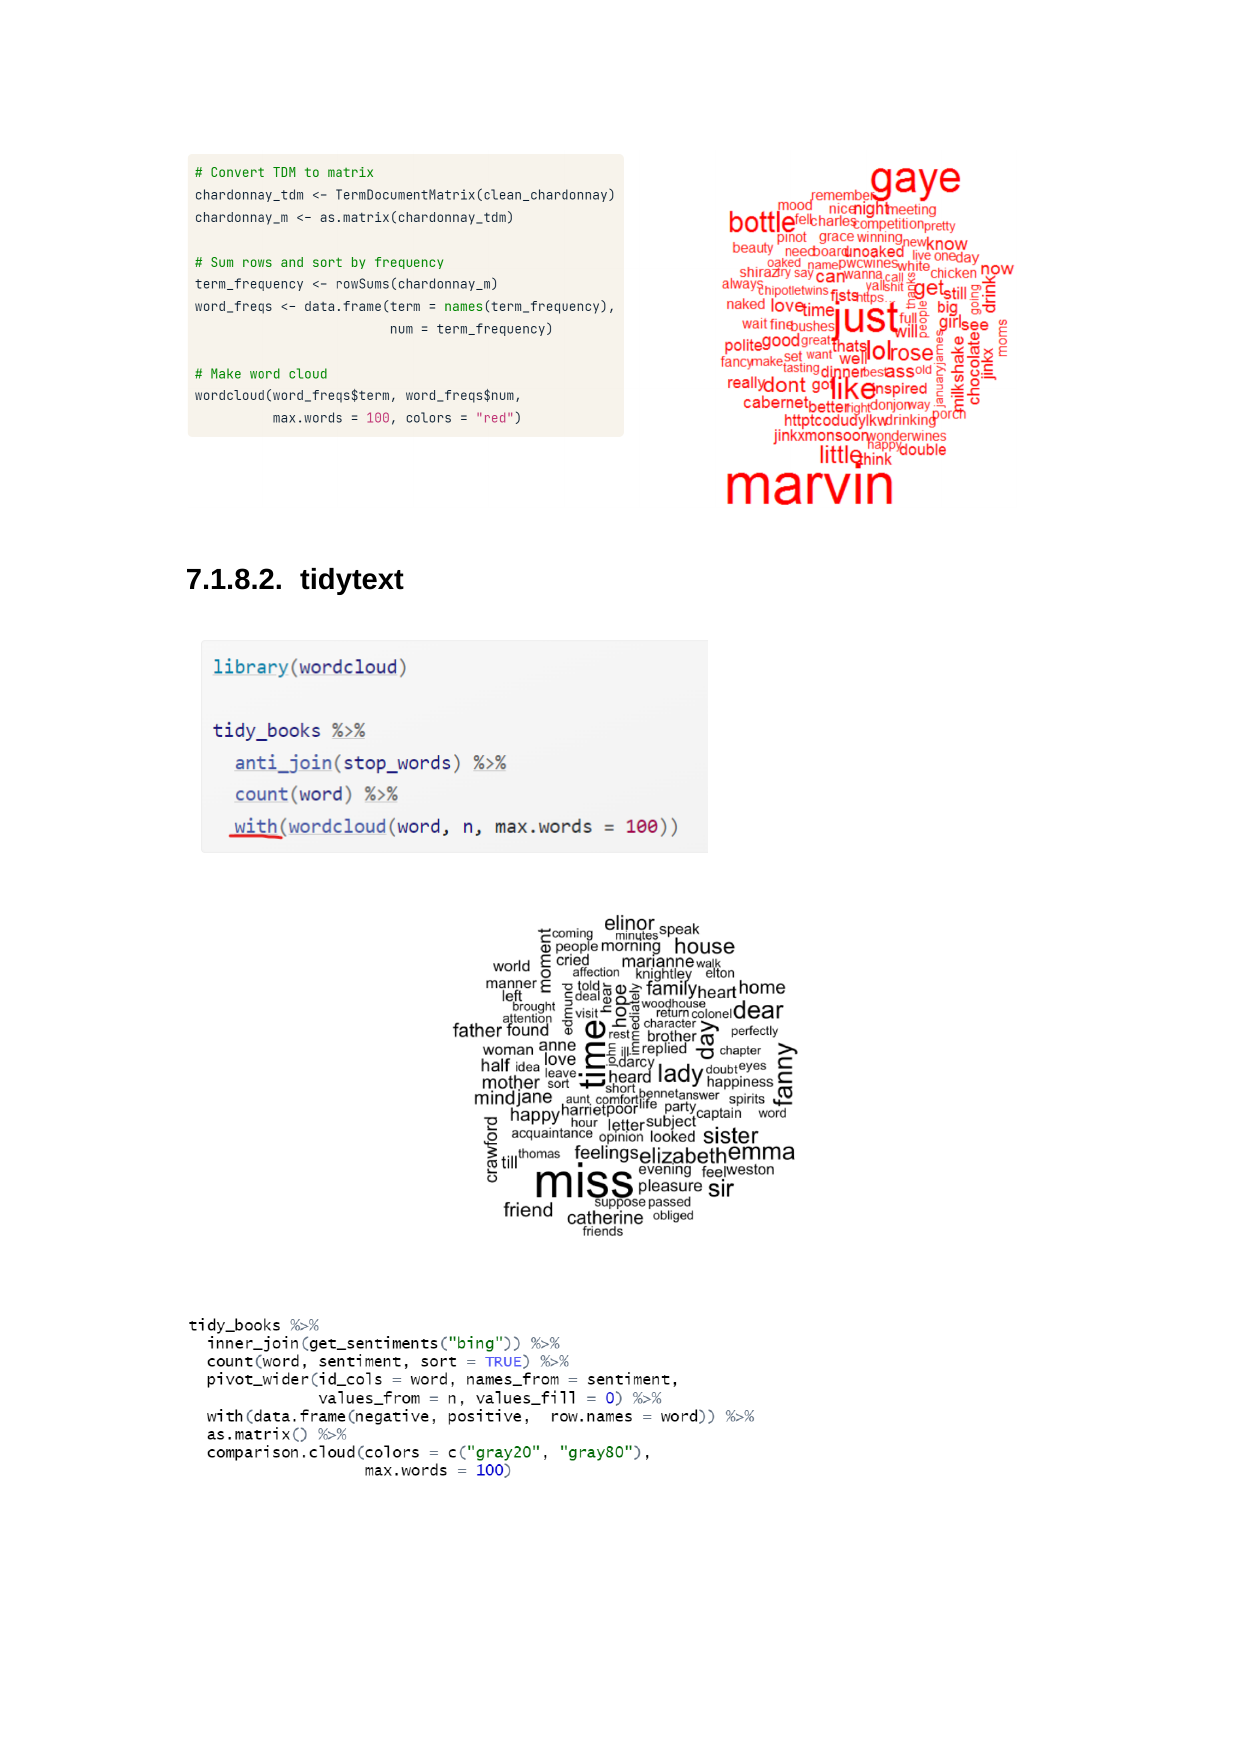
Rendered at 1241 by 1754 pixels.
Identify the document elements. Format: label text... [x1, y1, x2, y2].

picture [187, 150, 1017, 508]
subtitle tidytext [186, 562, 1053, 595]
picture [187, 623, 708, 859]
picture [419, 887, 822, 1256]
picture [187, 1312, 757, 1482]
